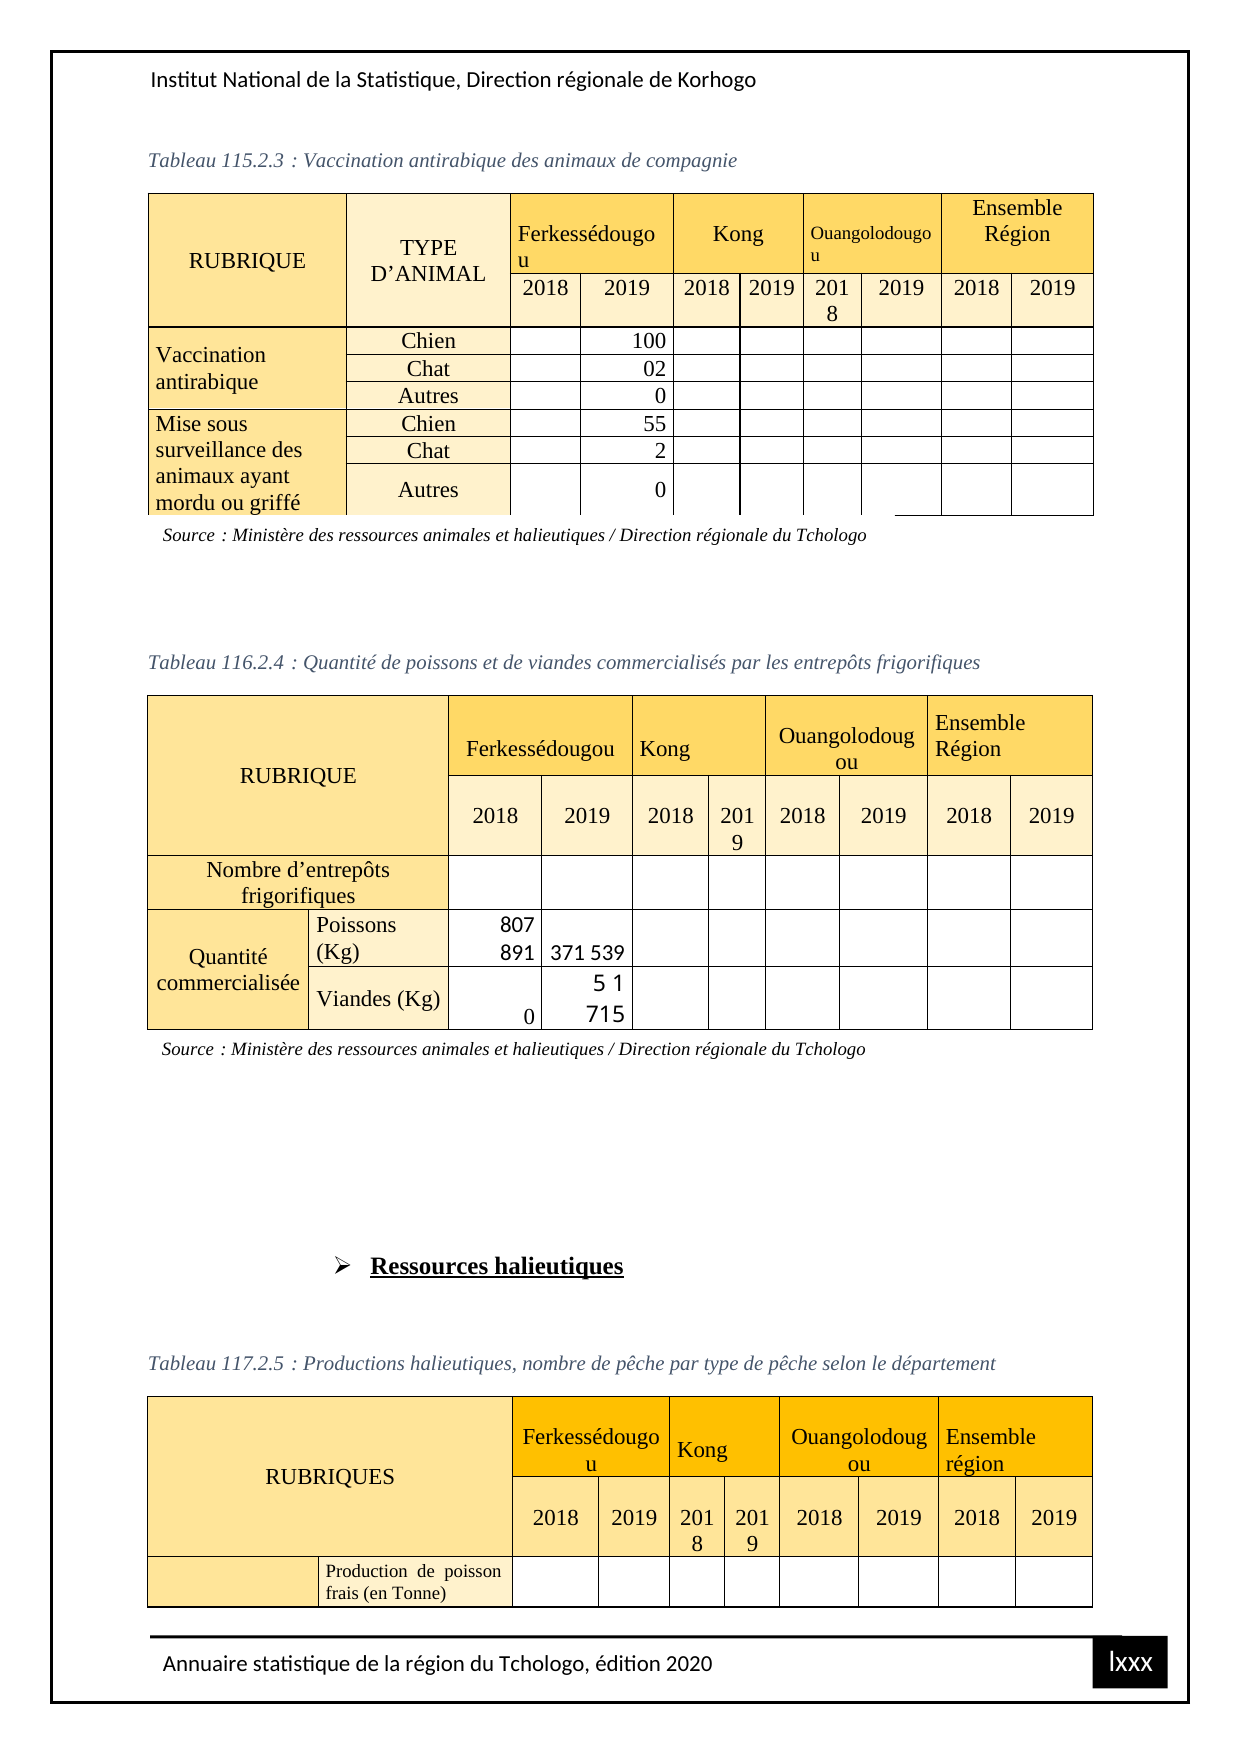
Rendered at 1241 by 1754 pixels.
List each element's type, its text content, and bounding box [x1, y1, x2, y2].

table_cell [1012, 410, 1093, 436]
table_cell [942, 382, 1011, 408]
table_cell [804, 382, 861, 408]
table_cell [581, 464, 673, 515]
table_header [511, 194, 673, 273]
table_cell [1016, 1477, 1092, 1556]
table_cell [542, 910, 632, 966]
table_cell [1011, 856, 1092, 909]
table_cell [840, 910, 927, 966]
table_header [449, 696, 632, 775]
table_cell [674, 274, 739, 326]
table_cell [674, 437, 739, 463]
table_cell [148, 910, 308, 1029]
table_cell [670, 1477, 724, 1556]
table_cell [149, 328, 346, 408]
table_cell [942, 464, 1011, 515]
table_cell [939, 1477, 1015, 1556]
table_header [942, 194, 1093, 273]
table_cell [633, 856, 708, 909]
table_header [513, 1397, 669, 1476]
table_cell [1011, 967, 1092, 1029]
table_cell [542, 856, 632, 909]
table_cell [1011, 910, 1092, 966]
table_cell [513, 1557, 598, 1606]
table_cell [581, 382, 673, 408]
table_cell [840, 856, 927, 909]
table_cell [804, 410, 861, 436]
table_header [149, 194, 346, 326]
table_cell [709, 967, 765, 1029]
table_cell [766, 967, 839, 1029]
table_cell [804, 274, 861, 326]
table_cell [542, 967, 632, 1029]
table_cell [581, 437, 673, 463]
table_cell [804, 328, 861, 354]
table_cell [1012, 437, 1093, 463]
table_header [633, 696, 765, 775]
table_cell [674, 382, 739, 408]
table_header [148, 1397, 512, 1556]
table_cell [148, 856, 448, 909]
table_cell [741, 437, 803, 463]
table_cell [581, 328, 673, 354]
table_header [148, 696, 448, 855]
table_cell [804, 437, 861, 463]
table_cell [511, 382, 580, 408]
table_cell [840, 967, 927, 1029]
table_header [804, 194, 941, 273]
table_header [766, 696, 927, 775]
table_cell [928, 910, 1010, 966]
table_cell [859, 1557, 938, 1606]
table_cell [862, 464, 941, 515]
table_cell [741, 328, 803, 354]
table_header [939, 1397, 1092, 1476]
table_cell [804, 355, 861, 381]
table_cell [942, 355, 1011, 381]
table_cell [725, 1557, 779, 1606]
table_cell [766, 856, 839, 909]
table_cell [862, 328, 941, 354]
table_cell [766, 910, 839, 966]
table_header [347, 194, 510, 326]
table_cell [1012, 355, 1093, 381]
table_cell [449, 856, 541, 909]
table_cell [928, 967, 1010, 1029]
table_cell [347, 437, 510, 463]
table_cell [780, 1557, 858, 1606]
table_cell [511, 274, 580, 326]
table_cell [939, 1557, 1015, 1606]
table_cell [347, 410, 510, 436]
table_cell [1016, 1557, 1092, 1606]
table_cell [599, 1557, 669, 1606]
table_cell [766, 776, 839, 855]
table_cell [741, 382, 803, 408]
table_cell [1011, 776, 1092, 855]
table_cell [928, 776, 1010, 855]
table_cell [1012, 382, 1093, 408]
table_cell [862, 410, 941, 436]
subtitle Ressources halieutiques [333, 1251, 1093, 1280]
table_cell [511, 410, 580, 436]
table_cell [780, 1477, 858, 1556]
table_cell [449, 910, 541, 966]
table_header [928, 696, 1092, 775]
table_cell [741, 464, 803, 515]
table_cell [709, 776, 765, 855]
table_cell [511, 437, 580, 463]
text Tableau 116.2.4 : Quantité de poissons et de viandes commercialisés par les entrepôts frigorifiques [148, 650, 1093, 674]
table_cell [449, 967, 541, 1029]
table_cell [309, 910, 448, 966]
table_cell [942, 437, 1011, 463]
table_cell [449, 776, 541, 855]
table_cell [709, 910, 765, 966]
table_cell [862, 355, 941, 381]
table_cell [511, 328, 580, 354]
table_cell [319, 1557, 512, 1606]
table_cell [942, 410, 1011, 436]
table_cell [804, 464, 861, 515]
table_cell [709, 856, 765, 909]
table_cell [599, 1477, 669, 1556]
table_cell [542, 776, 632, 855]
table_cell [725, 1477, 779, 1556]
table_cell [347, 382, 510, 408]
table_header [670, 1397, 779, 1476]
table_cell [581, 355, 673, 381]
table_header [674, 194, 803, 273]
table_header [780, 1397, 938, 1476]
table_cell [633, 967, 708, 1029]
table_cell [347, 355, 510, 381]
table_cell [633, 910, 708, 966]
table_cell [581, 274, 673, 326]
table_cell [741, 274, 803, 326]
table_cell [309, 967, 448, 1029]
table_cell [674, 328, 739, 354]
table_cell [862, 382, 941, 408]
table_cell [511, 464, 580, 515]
text Tableau 117.2.5 : Productions halieutiques, nombre de pêche par type de pêche selon le département [148, 1351, 1093, 1375]
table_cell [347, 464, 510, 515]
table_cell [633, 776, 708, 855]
text Tableau 115.2.3 : Vaccination antirabique des animaux de compagnie [148, 148, 1093, 172]
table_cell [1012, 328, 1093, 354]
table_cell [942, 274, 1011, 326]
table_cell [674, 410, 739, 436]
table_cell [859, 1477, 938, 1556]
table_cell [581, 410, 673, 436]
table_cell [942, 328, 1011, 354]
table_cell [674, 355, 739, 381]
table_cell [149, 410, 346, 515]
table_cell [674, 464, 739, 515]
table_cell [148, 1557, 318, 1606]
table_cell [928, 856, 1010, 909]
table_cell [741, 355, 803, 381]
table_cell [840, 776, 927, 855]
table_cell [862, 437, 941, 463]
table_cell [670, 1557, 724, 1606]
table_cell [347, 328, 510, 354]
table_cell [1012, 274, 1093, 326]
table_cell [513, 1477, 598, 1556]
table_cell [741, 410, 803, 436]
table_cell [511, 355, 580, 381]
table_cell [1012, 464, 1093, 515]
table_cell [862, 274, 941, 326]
